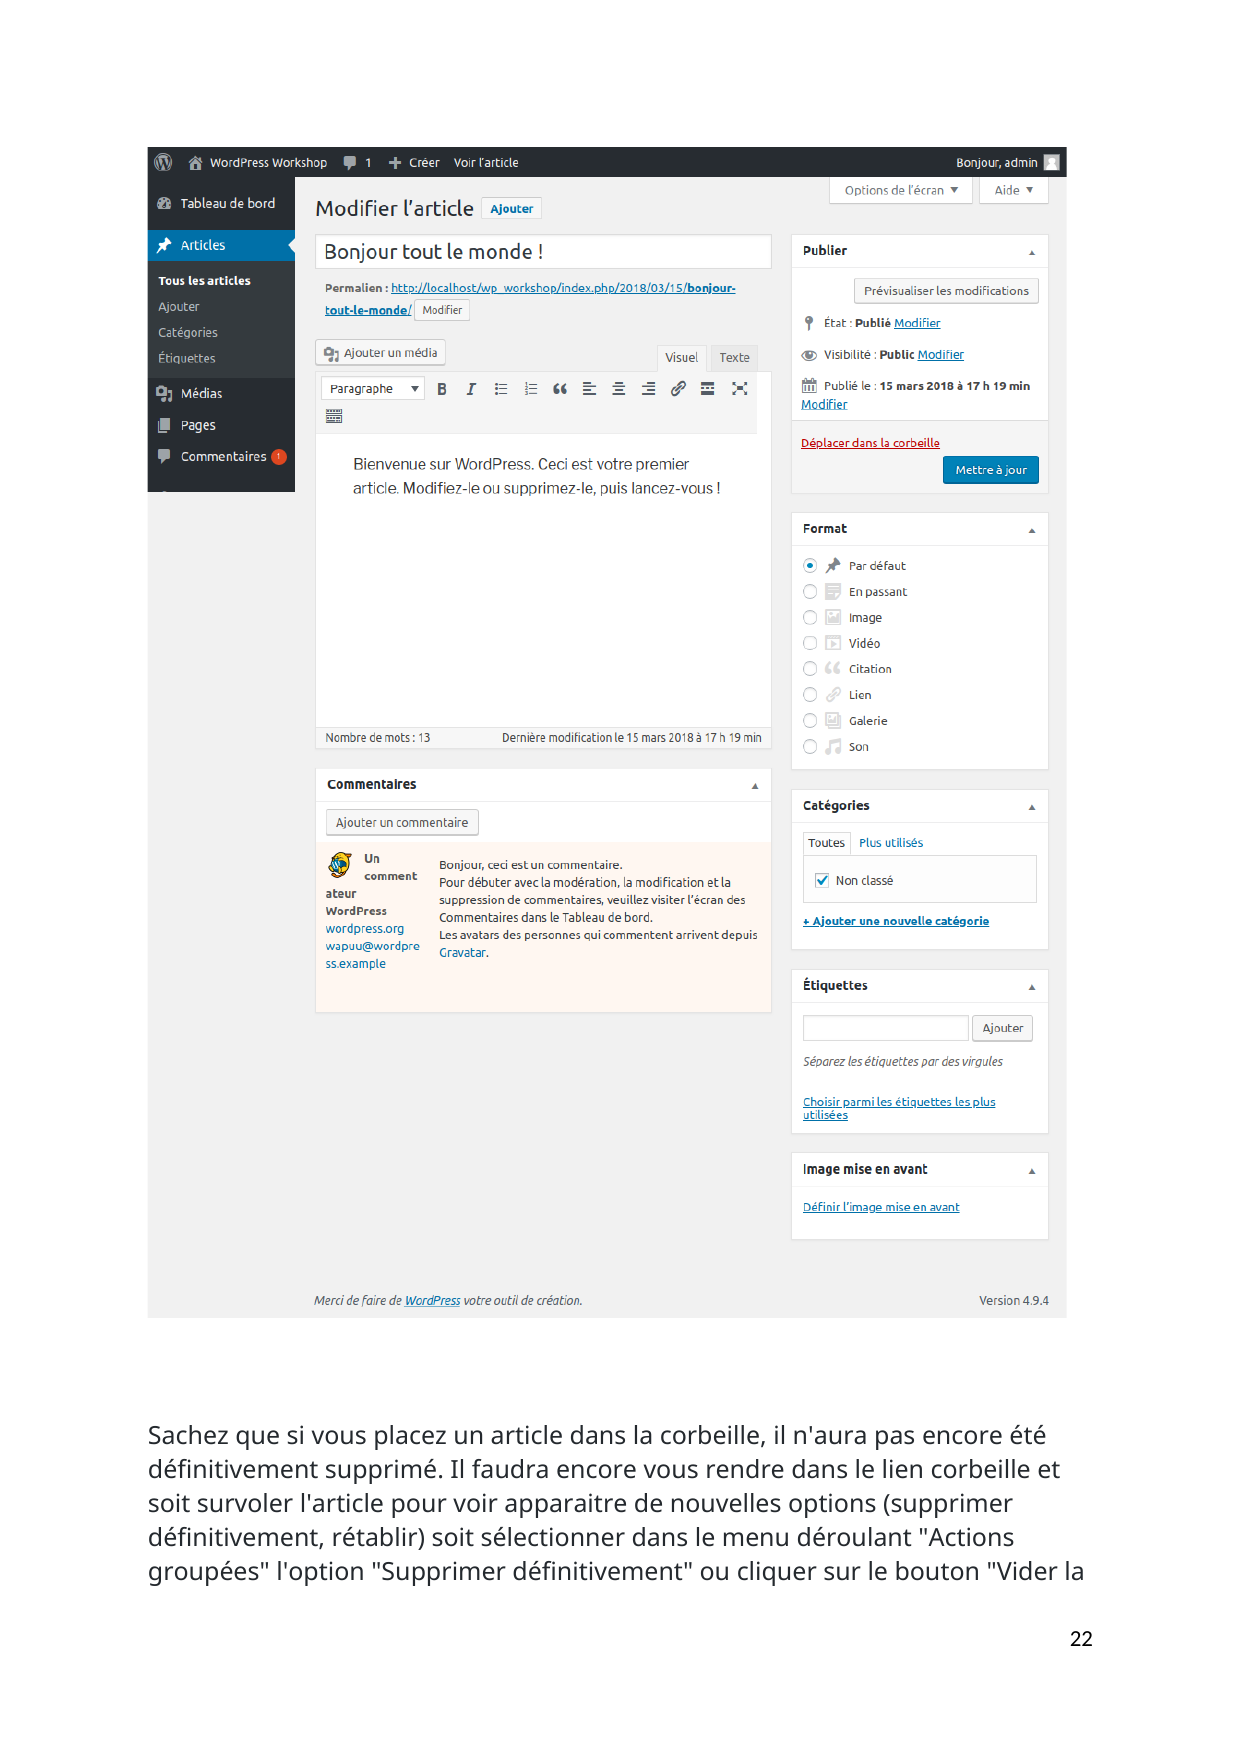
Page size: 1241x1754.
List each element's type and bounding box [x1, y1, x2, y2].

picture [160, 239, 170, 250]
text [148, 1418, 1093, 1588]
picture [147, 147, 1067, 1318]
